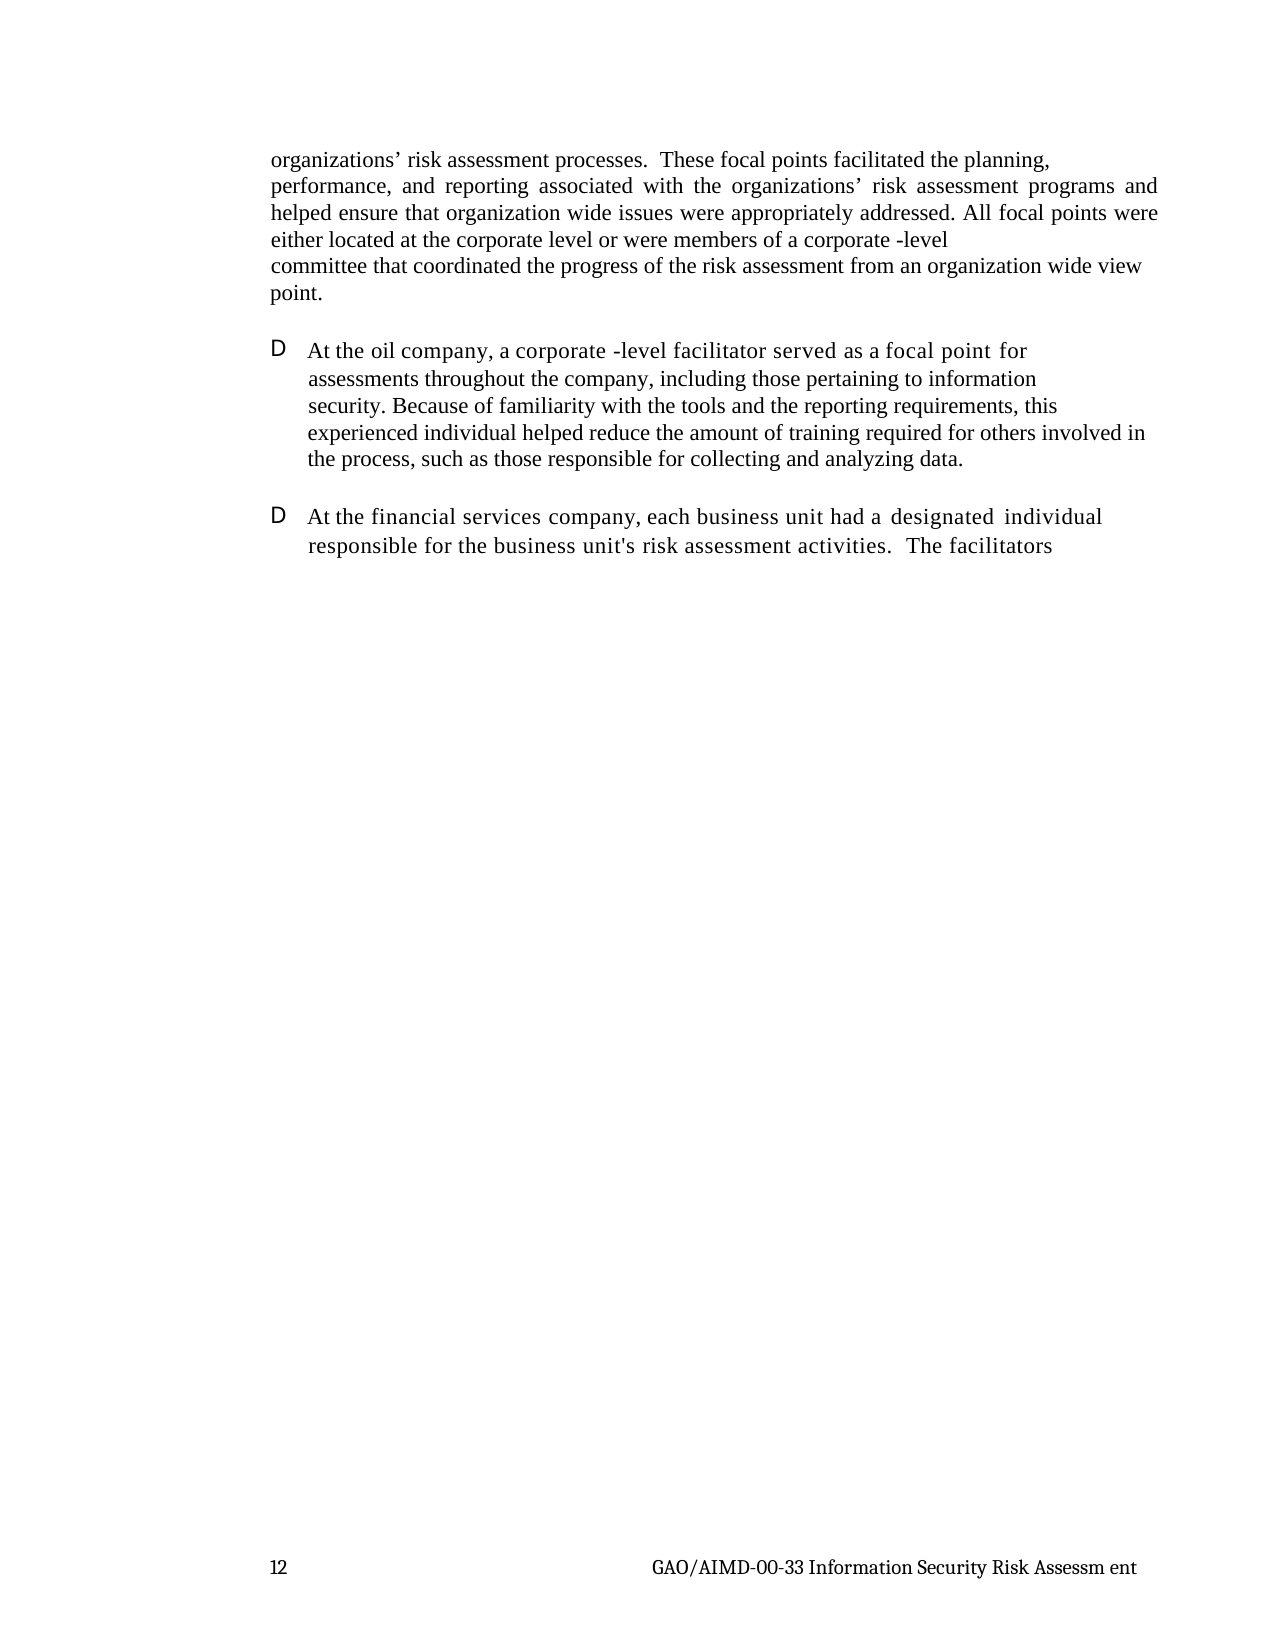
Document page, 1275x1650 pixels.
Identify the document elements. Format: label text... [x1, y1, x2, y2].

text performance, and reporting associated with the organizations’ risk assessment programs and helped ensure that organization wide issues were appropriately addressed. All focal points were either located at the corporate level or were members of a corporate -level [271, 172, 1159, 252]
text D At the financial services company, each business unit had a designated individual responsible for the business unit's risk assessment activities. The facilitators [270, 499, 1125, 558]
text committee that coordinated the progress of the risk assessment from an organization wide view point. [270, 252, 1157, 305]
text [270, 146, 1157, 172]
text assessments throughout the company, including those pertaining to information [308, 365, 1157, 392]
text D At the oil company, a corporate -level facilitator served as a focal point for [270, 332, 1157, 365]
text security. Because of familiarity with the tools and the reporting requirements, this experienced individual helped reduce the amount of training required for others involved in the process, such as those responsible for collecting and analyzing data. [307, 392, 1157, 472]
